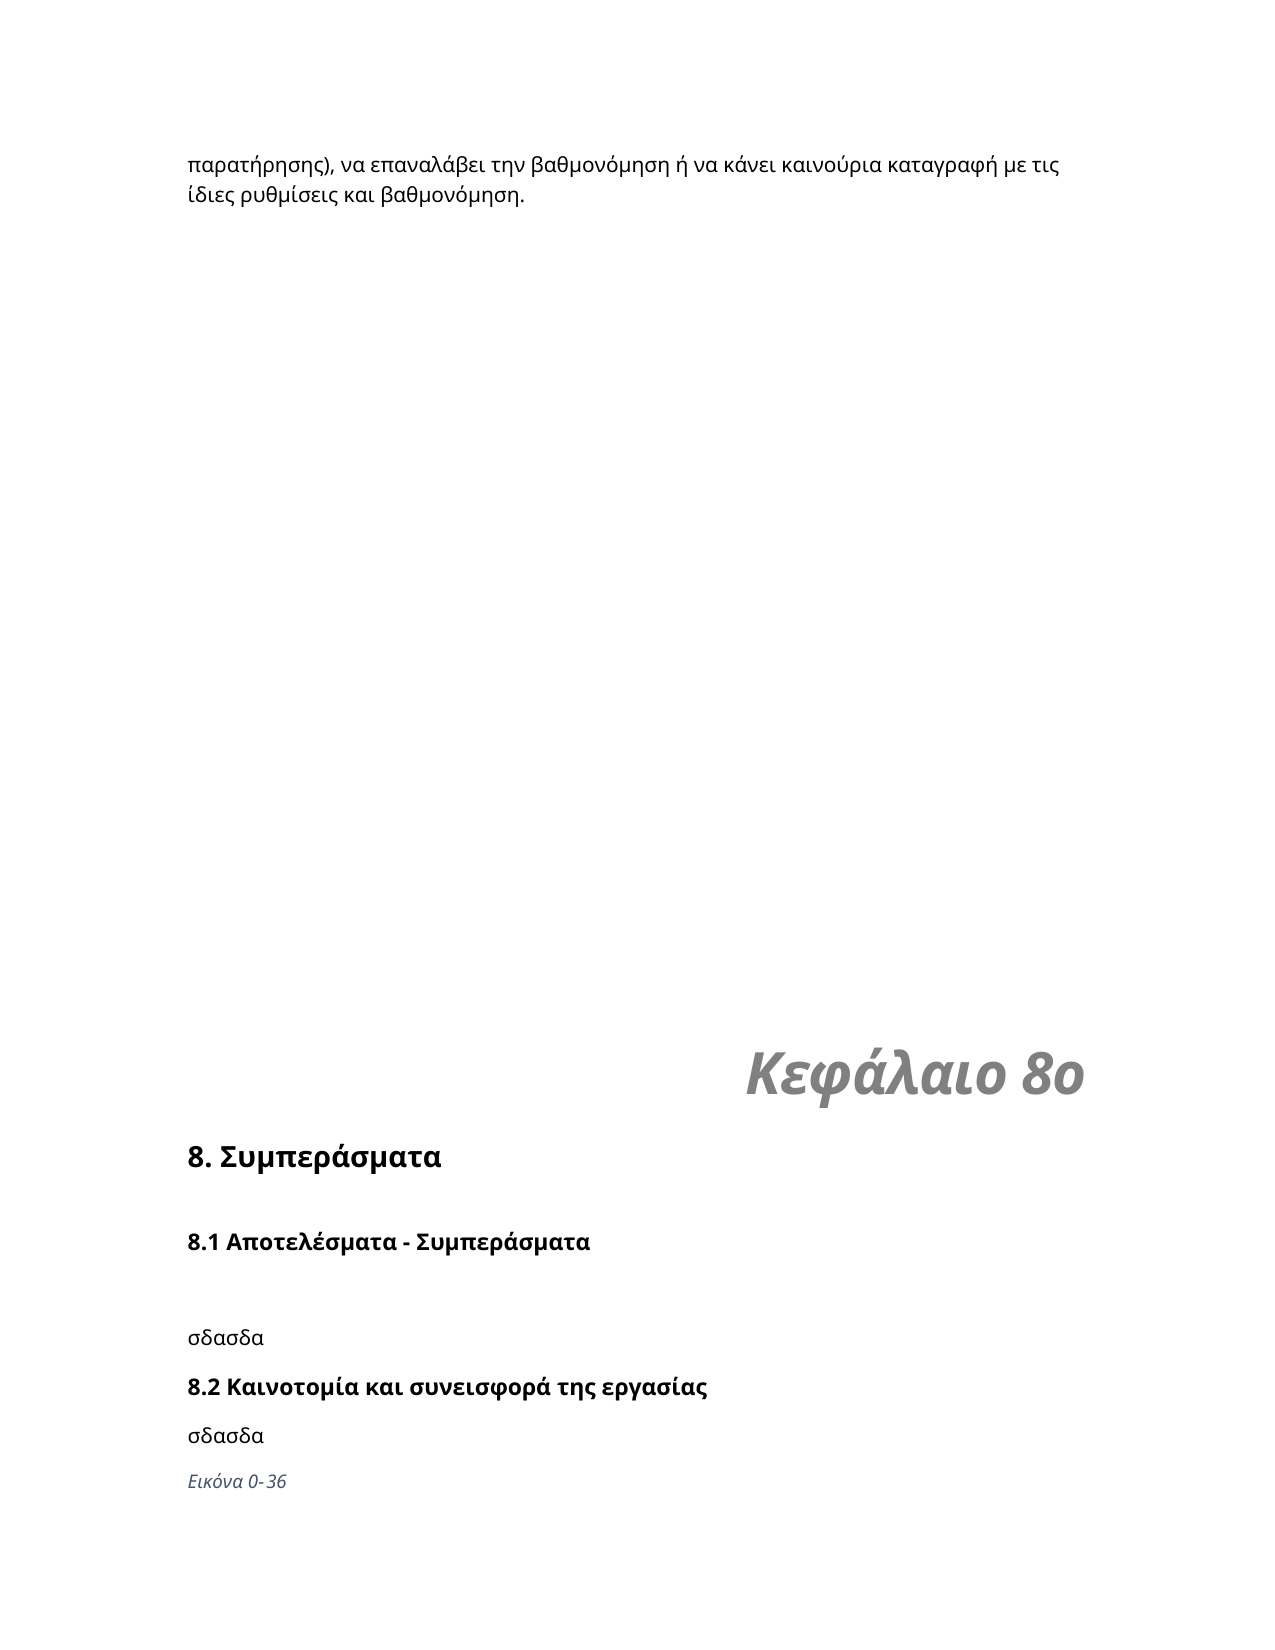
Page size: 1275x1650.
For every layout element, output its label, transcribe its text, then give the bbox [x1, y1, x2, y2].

subtitle 8. Συμπεράσματα [187, 1136, 1087, 1176]
title Κεφάλαιο 8ο [225, 1032, 1087, 1111]
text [187, 150, 1087, 209]
subtitle 8.2 Καινοτομία και συνεισφορά της εργασίας [187, 1371, 1087, 1402]
text σδασδα [187, 1323, 1087, 1352]
text σδασδα [187, 1421, 1087, 1449]
subtitle 8.1 Αποτελέσματα - Συμπεράσματα [187, 1226, 1087, 1257]
